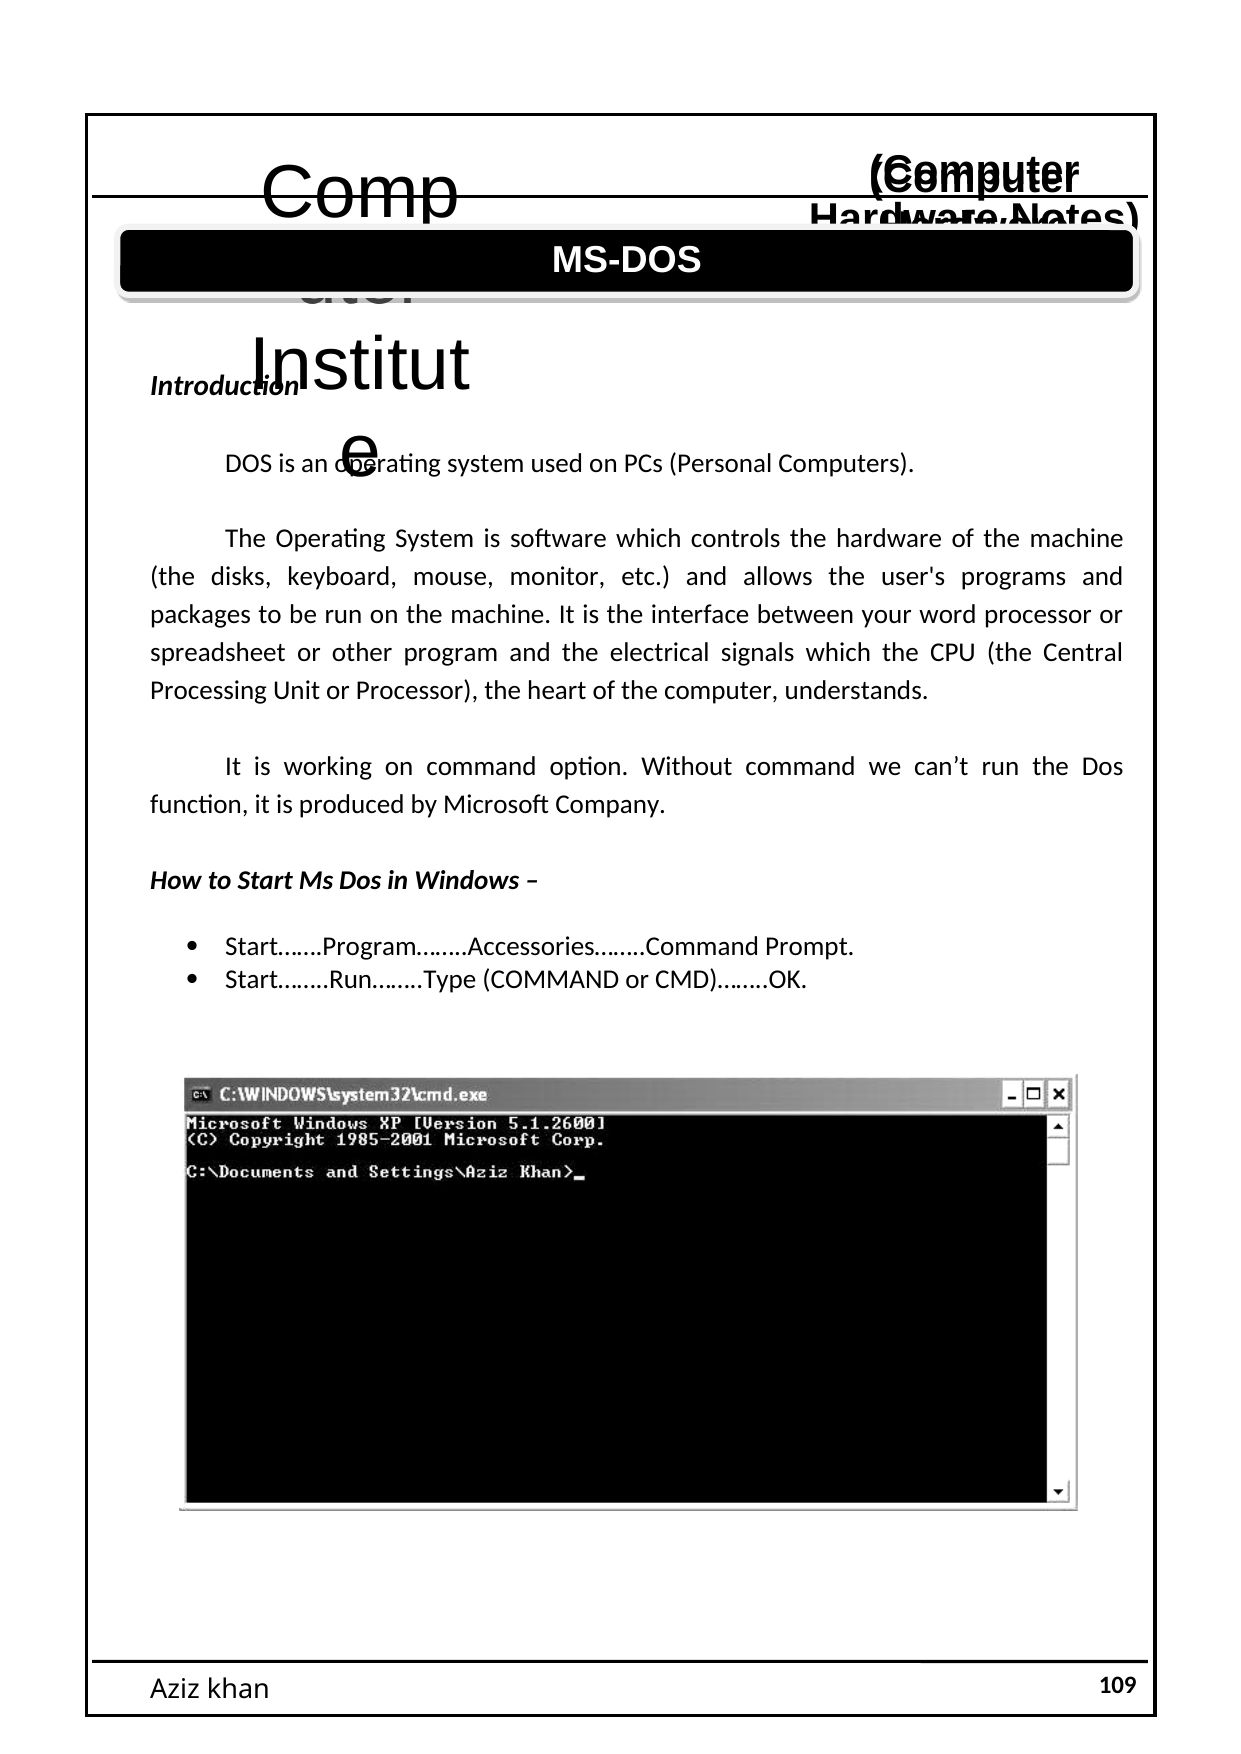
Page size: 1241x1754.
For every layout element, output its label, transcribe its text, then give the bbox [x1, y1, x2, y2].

text The Operating System is software which controls the hardware of the machine (the disks, keyboard, mouse, monitor, etc.) and allows the user's programs and packages to be run on the machine. It is the interface between your word processor or spreadsheet or other program and the electrical signals which the CPU (the Central Processing Unit or Processor), the heart of the computer, understands. [150, 522, 1125, 706]
text How to Start Ms Dos in Windows – [150, 863, 1125, 896]
list Start……..Run……..Type (COMMAND or CMD)……..OK. [187, 962, 1125, 995]
text Introduction [150, 367, 1125, 402]
list Start…….Program……..Accessories……..Command Prompt. [187, 929, 1125, 962]
text It is working on command option. Without command we can’t run the Dos function, it is produced by Microsoft Company. [150, 749, 1125, 820]
text DOS is an operating system used on PCs (Personal Computers). [150, 446, 1125, 479]
